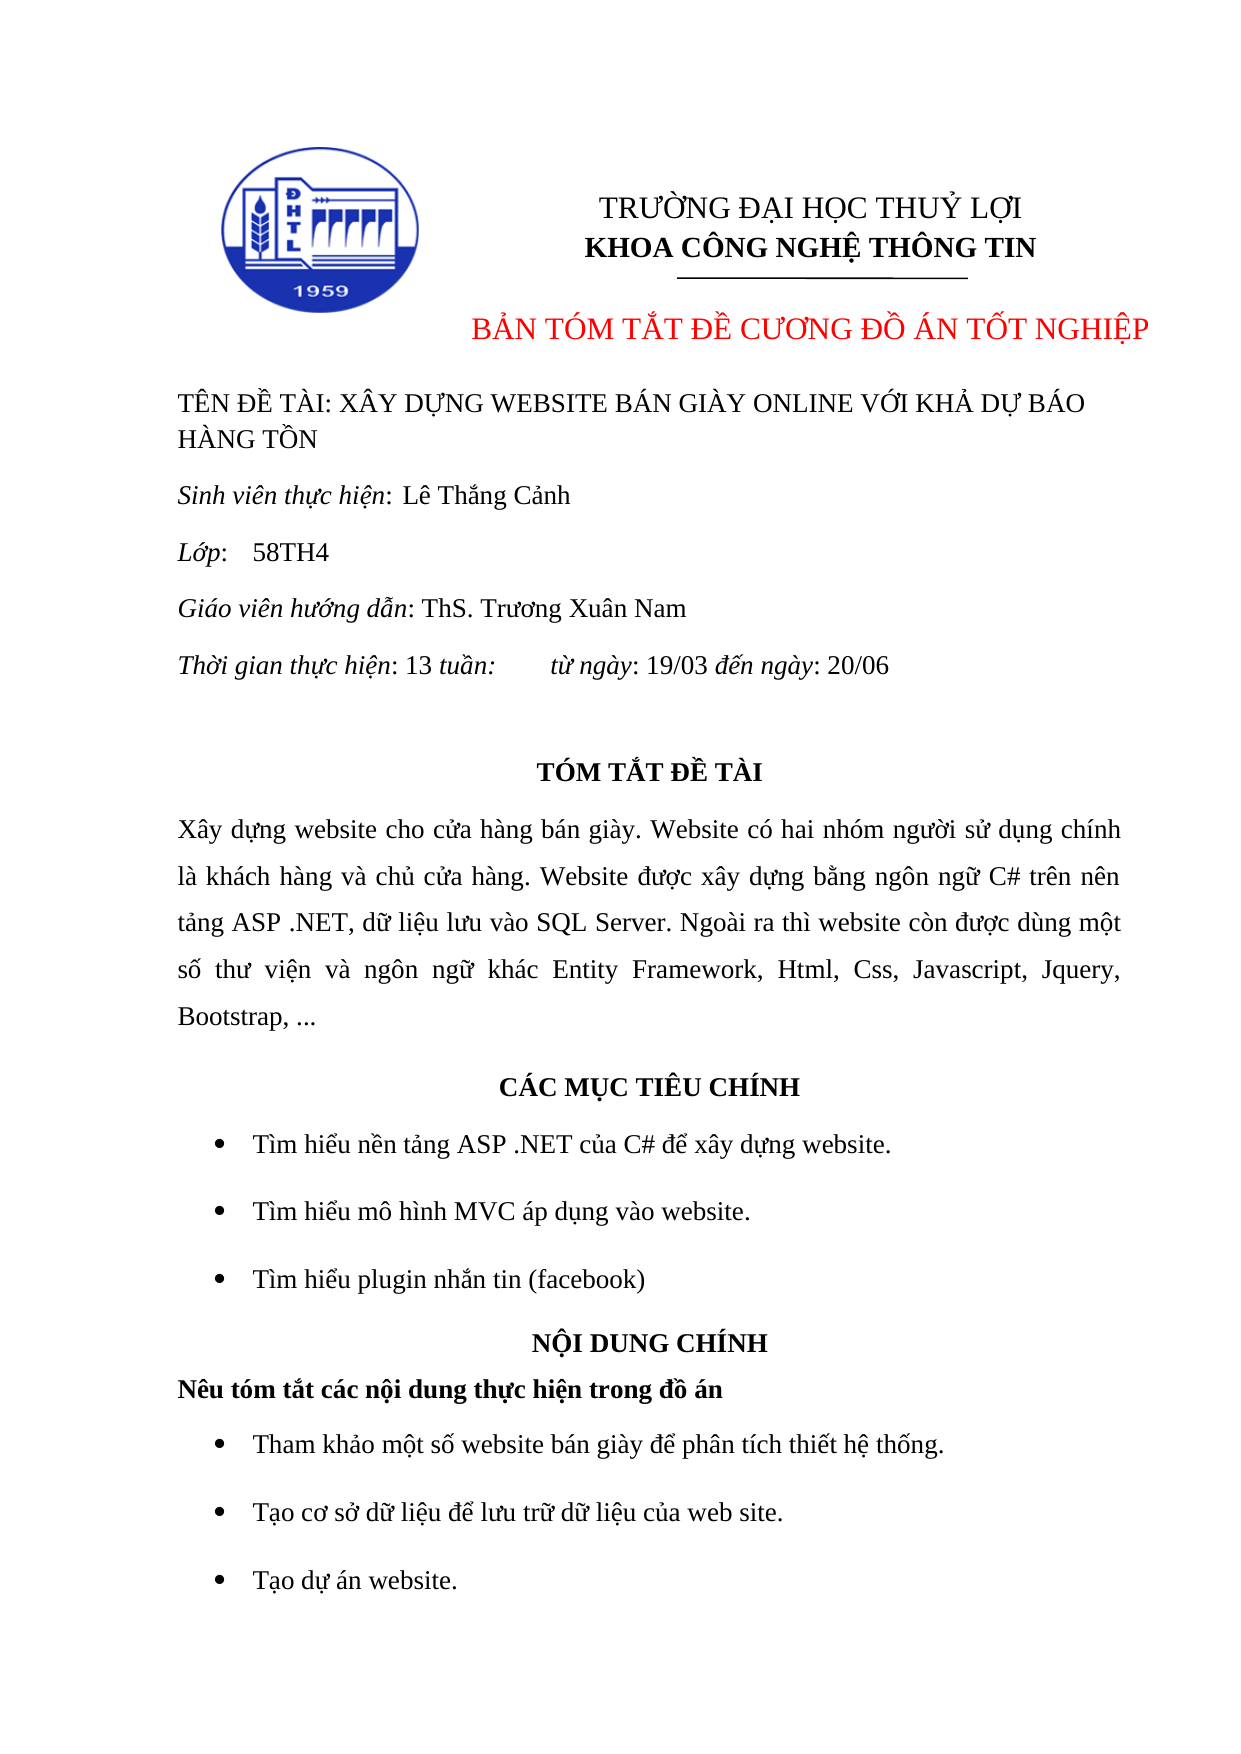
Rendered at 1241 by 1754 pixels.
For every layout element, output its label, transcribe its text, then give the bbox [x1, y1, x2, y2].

text Lớp: 58TH4 [177, 536, 1122, 567]
list Tìm hiểu plugin nhắn tin (facebook) [215, 1263, 1122, 1294]
text Giáo viên hướng dẫn: ThS. Trương Xuân Nam [177, 592, 1122, 623]
text Xây dựng website cho cửa hàng bán giày. Website có hai nhóm người sử dụng chính là khách hàng và chủ cửa hàng. Website được xây dựng bằng ngôn ngữ C# trên nên tảng ASP .NET, dữ liệu lưu vào SQL Server. Ngoài ra thì website còn được dùng một số thư viện và ngôn ngữ khác Entity Framework, Html, Css, Javascript, Jquery, Bootstrap, ... [177, 813, 1122, 1031]
text Nêu tóm tắt các nội dung thực hiện trong đồ án [177, 1373, 1122, 1404]
list Tạo cơ sở dữ liệu để lưu trữ dữ liệu của web site. [215, 1496, 1122, 1527]
text NỘI DUNG CHÍNH [177, 1327, 1122, 1358]
text TÓM TẮT ĐỀ TÀI [177, 756, 1122, 787]
text CÁC MỤC TIÊU CHÍNH [177, 1071, 1122, 1102]
picture [219, 147, 421, 314]
table_header TRƯỜNG ĐẠI HỌC THUỶ LỢI KHOA CÔNG NGHỆ THÔNG TIN BẢN TÓM TẮT ĐỀ CƯƠNG ĐỒ ÁN TỐT NGHIỆP [451, 148, 1170, 387]
text Thời gian thực hiện: 13 tuần: từ ngày: 19/03 đến ngày: 20/06 [177, 649, 1122, 680]
list Tìm hiểu mô hình MVC áp dụng vào website. [215, 1196, 1122, 1227]
list Tham khảo một số website bán giày để phân tích thiết hệ thống. [215, 1428, 1122, 1460]
table_header [189, 148, 451, 387]
list Tìm hiểu nền tảng ASP .NET của C# để xây dựng website. [215, 1128, 1122, 1159]
text TÊN ĐỀ TÀI: XÂY DỰNG WEBSITE BÁN GIÀY ONLINE VỚI KHẢ DỰ BÁO HÀNG TỒN [177, 387, 1122, 454]
list Tạo dự án website. [215, 1564, 1122, 1595]
text Sinh viên thực hiện: Lê Thắng Cảnh [177, 479, 1122, 510]
